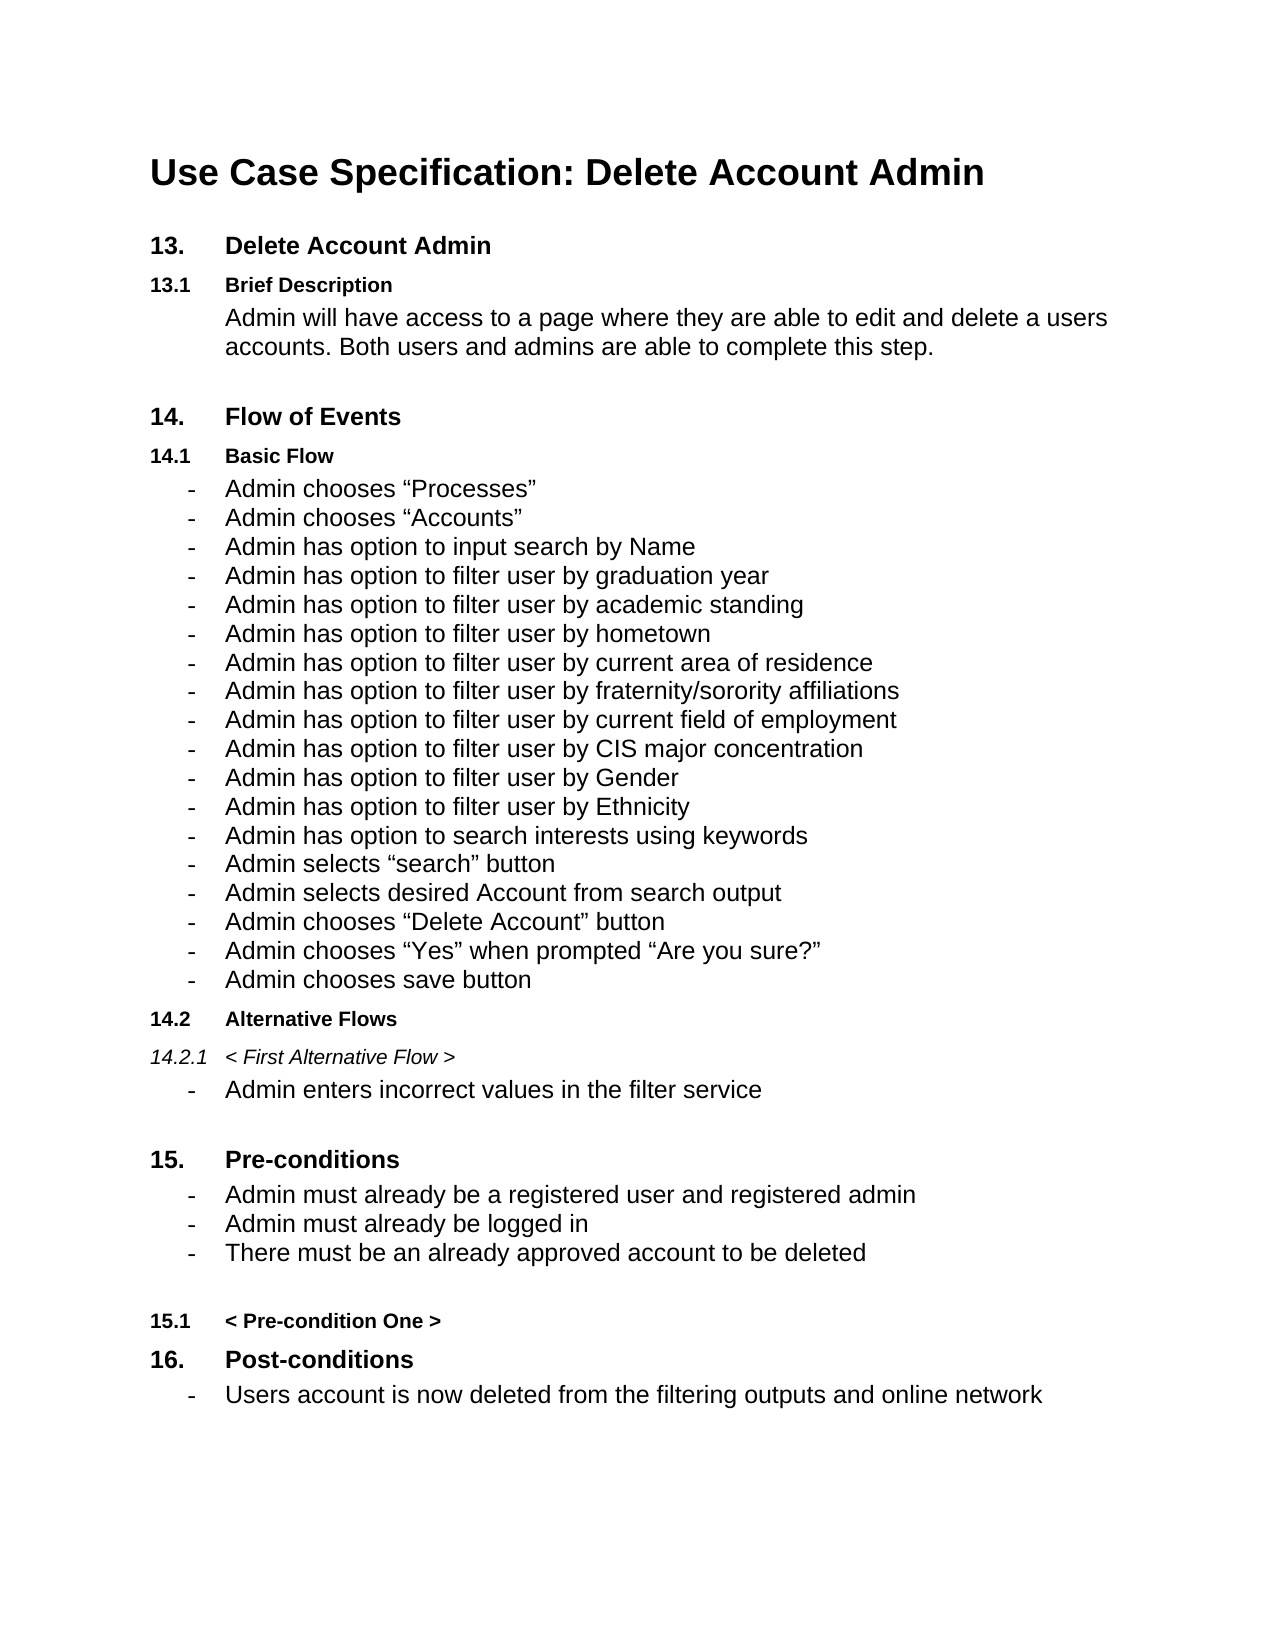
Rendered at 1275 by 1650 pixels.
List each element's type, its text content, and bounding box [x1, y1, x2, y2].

list Admin selects desired Account from search output [187, 878, 1125, 907]
list Admin selects “search” button [187, 849, 1125, 878]
list Admin chooses “Yes” when prompted “Are you sure?” [187, 936, 1125, 965]
list There must be an already approved account to be deleted [187, 1238, 1125, 1267]
list Admin has option to search interests using keywords [187, 821, 1125, 849]
list Admin enters incorrect values in the filter service [187, 1075, 1125, 1104]
list Admin chooses “Accounts” [187, 503, 1125, 532]
list Admin has option to filter user by Ethnicity [187, 792, 1125, 821]
list Admin has option to input search by Name [187, 532, 1125, 561]
subtitle < First Alternative Flow > [150, 1044, 1125, 1069]
subtitle Alternative Flows [150, 1006, 1125, 1031]
list Admin must already be a registered user and registered admin [187, 1180, 1125, 1209]
subtitle Brief Description [150, 272, 1125, 297]
subtitle Flow of Events [150, 402, 1125, 431]
subtitle Delete Account Admin [150, 231, 1125, 259]
subtitle Basic Flow [150, 443, 1125, 468]
subtitle < Pre-condition One > [150, 1308, 1125, 1333]
list Users account is now deleted from the filtering outputs and online network [187, 1380, 1125, 1409]
list Admin chooses “Delete Account” button [187, 907, 1125, 936]
subtitle Post-conditions [150, 1345, 1125, 1374]
list Admin has option to filter user by current area of residence [187, 647, 1125, 676]
title Use Case Specification: Delete Account Admin [150, 150, 1125, 193]
text Admin will have access to a page where they are able to edit and delete a users accounts. Both users and admins are able to complete this step. [225, 303, 1125, 361]
subtitle Pre-conditions [150, 1145, 1125, 1174]
list Admin has option to filter user by CIS major concentration [187, 734, 1125, 763]
list Admin has option to filter user by academic standing [187, 590, 1125, 619]
list Admin chooses save button [187, 965, 1125, 994]
list Admin has option to filter user by fraternity/sorority affiliations [187, 676, 1125, 705]
list Admin has option to filter user by current field of employment [187, 705, 1125, 734]
list Admin has option to filter user by Gender [187, 763, 1125, 792]
list Admin has option to filter user by hometown [187, 619, 1125, 647]
list Admin must already be logged in [187, 1209, 1125, 1238]
list Admin has option to filter user by graduation year [187, 561, 1125, 590]
list Admin chooses “Processes” [187, 474, 1125, 503]
